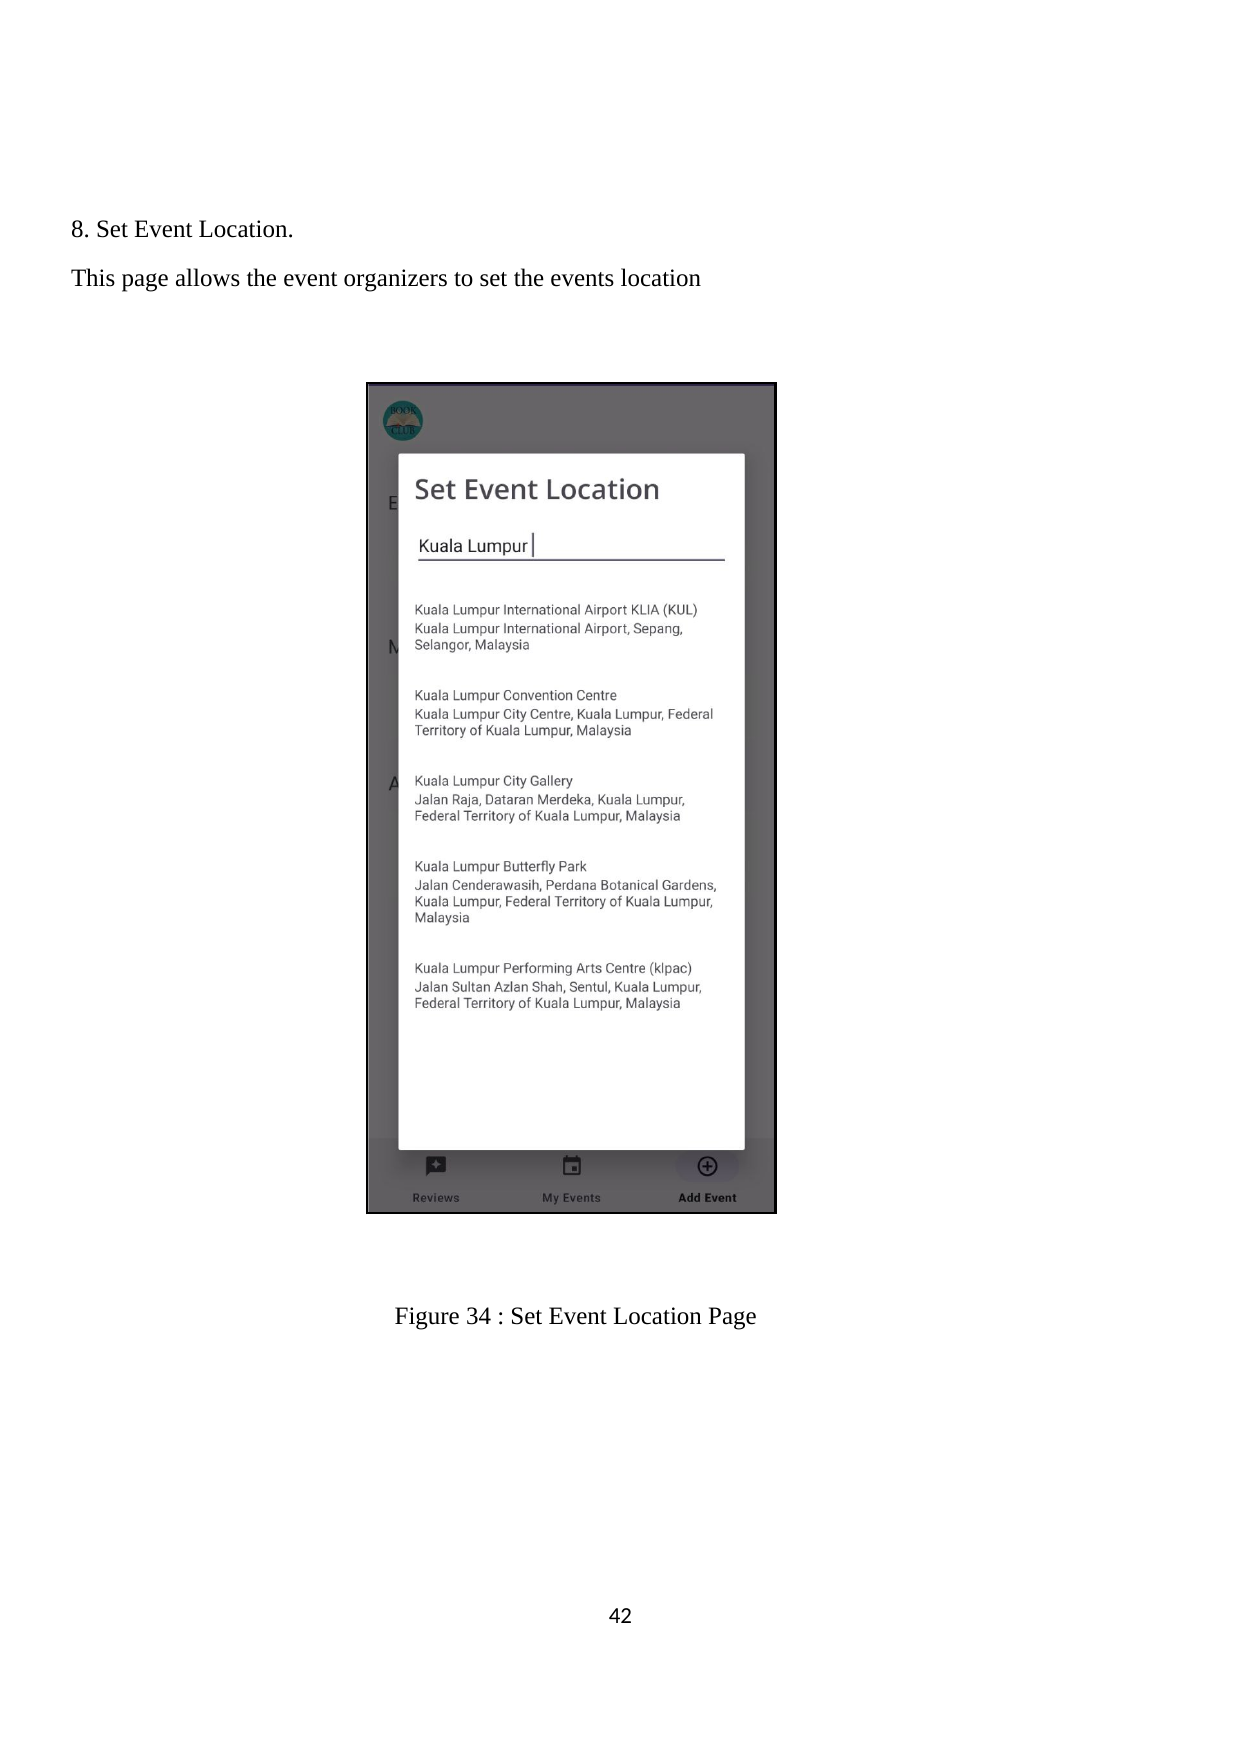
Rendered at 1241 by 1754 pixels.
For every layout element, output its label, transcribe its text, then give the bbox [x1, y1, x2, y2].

subtitle 8. Set Event Location. [71, 214, 1169, 243]
text This page allows the event organizers to set the events location [71, 263, 1169, 292]
text Figure 34 : Set Event Location Page [71, 1301, 1169, 1330]
picture [368, 384, 774, 1212]
